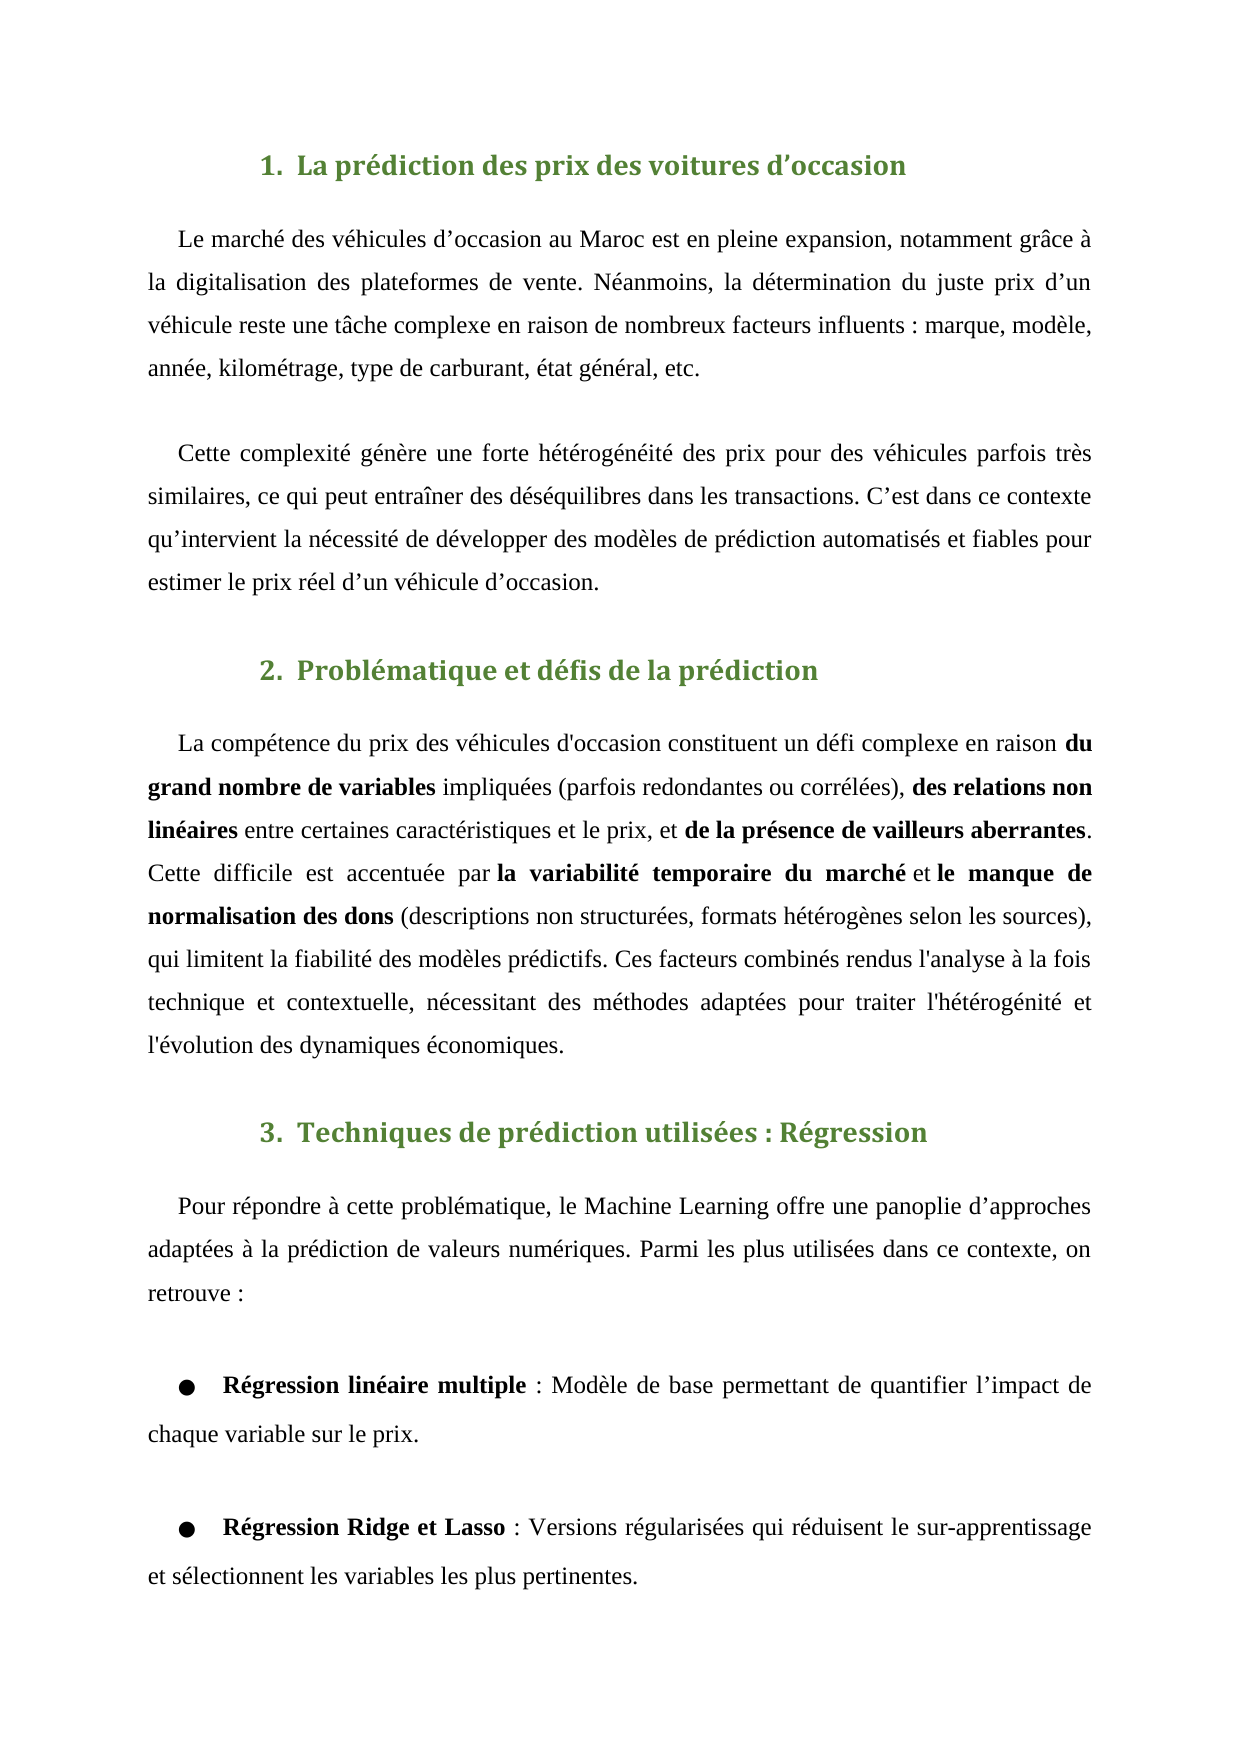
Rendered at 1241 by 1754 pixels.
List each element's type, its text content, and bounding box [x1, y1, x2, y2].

subtitle Problématique et défis de la prédiction [259, 652, 1092, 686]
list Régression Ridge et Lasso : Versions régularisées qui réduisent le sur-apprentissage et sélectionnent les variables les plus pertinentes. [148, 1504, 1092, 1590]
text Pour répondre à cette problématique, le Machine Learning offre une panoplie d’approches adaptées à la prédiction de valeurs numériques. Parmi les plus utilisées dans ce contexte, on retrouve : [148, 1191, 1092, 1306]
text Cette complexité génère une forte hétérogénéité des prix pour des véhicules parfois très similaires, ce qui peut entraîner des déséquilibres dans les transactions. C’est dans ce contexte qu’intervient la nécessité de développer des modèles de prédiction automatisés et fiables pour estimer le prix réel d’un véhicule d’occasion. [148, 438, 1092, 596]
text La compétence du prix des véhicules d'occasion constituent un défi complexe en raison du grand nombre de variables impliquées (parfois redondantes ou corrélées), des relations non linéaires entre certaines caractéristiques et le prix, et de la présence de vailleurs aberrantes. Cette difficile est accentuée par la variabilité temporaire du marché et le manque de normalisation des dons (descriptions non structurées, formats hétérogènes selon les sources), qui limitent la fiabilité des modèles prédictifs. Ces facteurs combinés rendus l'analyse à la fois technique et contextuelle, nécessitant des méthodes adaptées pour traiter l'hétérogénité et l'évolution des dynamiques économiques. [148, 728, 1092, 1059]
subtitle La prédiction des prix des voitures d’occasion [259, 148, 1092, 182]
list Régression linéaire multiple : Modèle de base permettant de quantifier l’impact de chaque variable sur le prix. [148, 1362, 1092, 1448]
text Le marché des véhicules d’occasion au Maroc est en pleine expansion, notamment grâce à la digitalisation des plateformes de vente. Néanmoins, la détermination du juste prix d’un véhicule reste une tâche complexe en raison de nombreux facteurs influents : marque, modèle, année, kilométrage, type de carburant, état général, etc. [148, 224, 1092, 382]
subtitle Techniques de prédiction utilisées : Régression [259, 1115, 1092, 1149]
